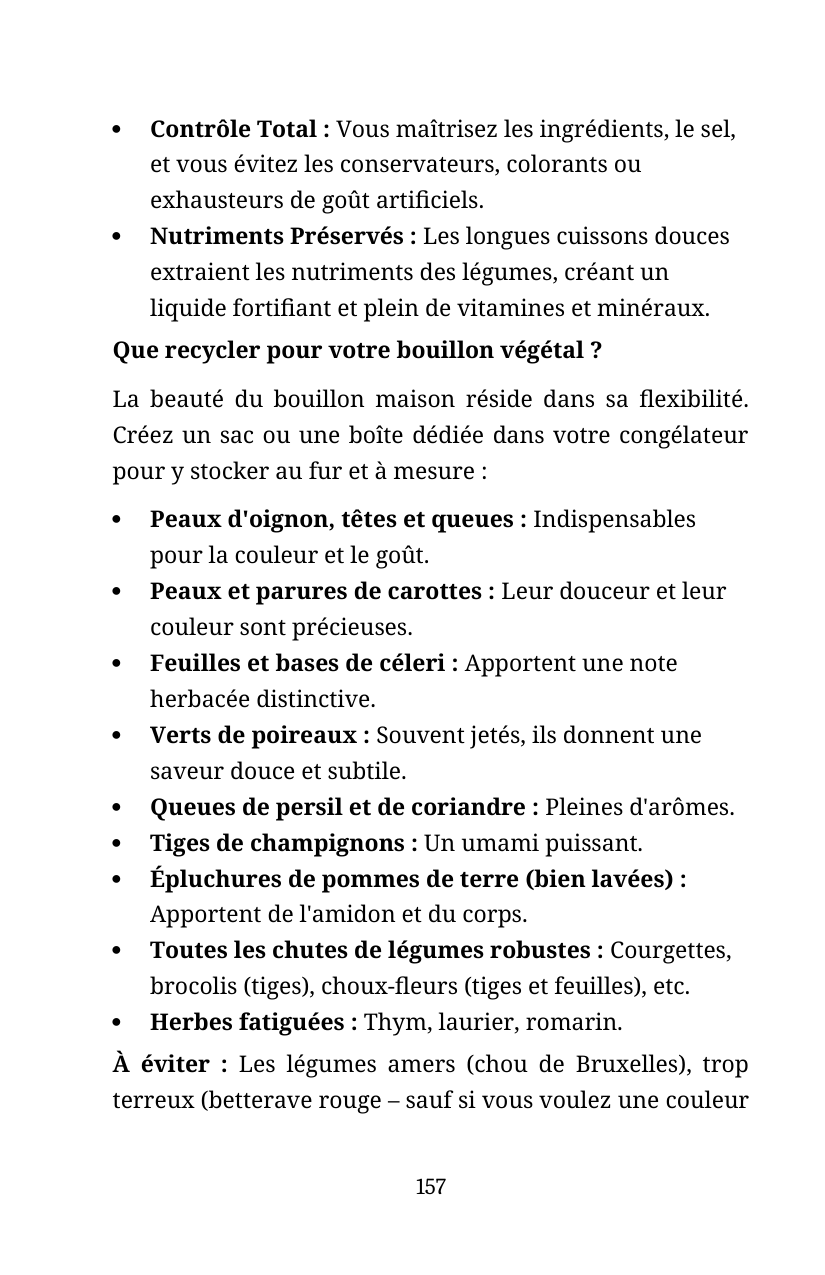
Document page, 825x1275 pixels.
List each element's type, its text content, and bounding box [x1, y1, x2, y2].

list Verts de poireaux : Souvent jetés, ils donnent une saveur douce et subtile. [112, 719, 750, 786]
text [112, 1048, 750, 1116]
list Peaux et parures de carottes : Leur douceur et leur couleur sont précieuses. [112, 575, 750, 642]
list Nutriments Préservés : Les longues cuissons douces extraient les nutriments des légumes, créant un liquide fortifiant et plein de vitamines et minéraux. [112, 220, 750, 323]
list Tiges de champignons : Un umami puissant. [112, 827, 750, 858]
text La beauté du bouillon maison réside dans sa flexibilité. Créez un sac ou une boîte dédiée dans votre congélateur pour y stocker au fur et à mesure : [112, 383, 750, 486]
list Feuilles et bases de céleri : Apportent une note herbacée distinctive. [112, 647, 750, 714]
list Toutes les chutes de légumes robustes : Courgettes, brocolis (tiges), choux-fleurs (tiges et feuilles), etc. [112, 934, 750, 1002]
list Peaux d'oignon, têtes et queues : Indispensables pour la couleur et le goût. [112, 503, 750, 570]
text Que recycler pour votre bouillon végétal ? [112, 334, 750, 366]
list Queues de persil et de coriandre : Pleines d'arômes. [112, 791, 750, 822]
list Contrôle Total : Vous maîtrisez les ingrédients, le sel, et vous évitez les conservateurs, colorants ou exhausteurs de goût artificiels. [112, 112, 750, 216]
list Herbes fatiguées : Thym, laurier, romarin. [112, 1006, 750, 1037]
list Épluchures de pommes de terre (bien lavées) : Apportent de l'amidon et du corps. [112, 862, 750, 930]
